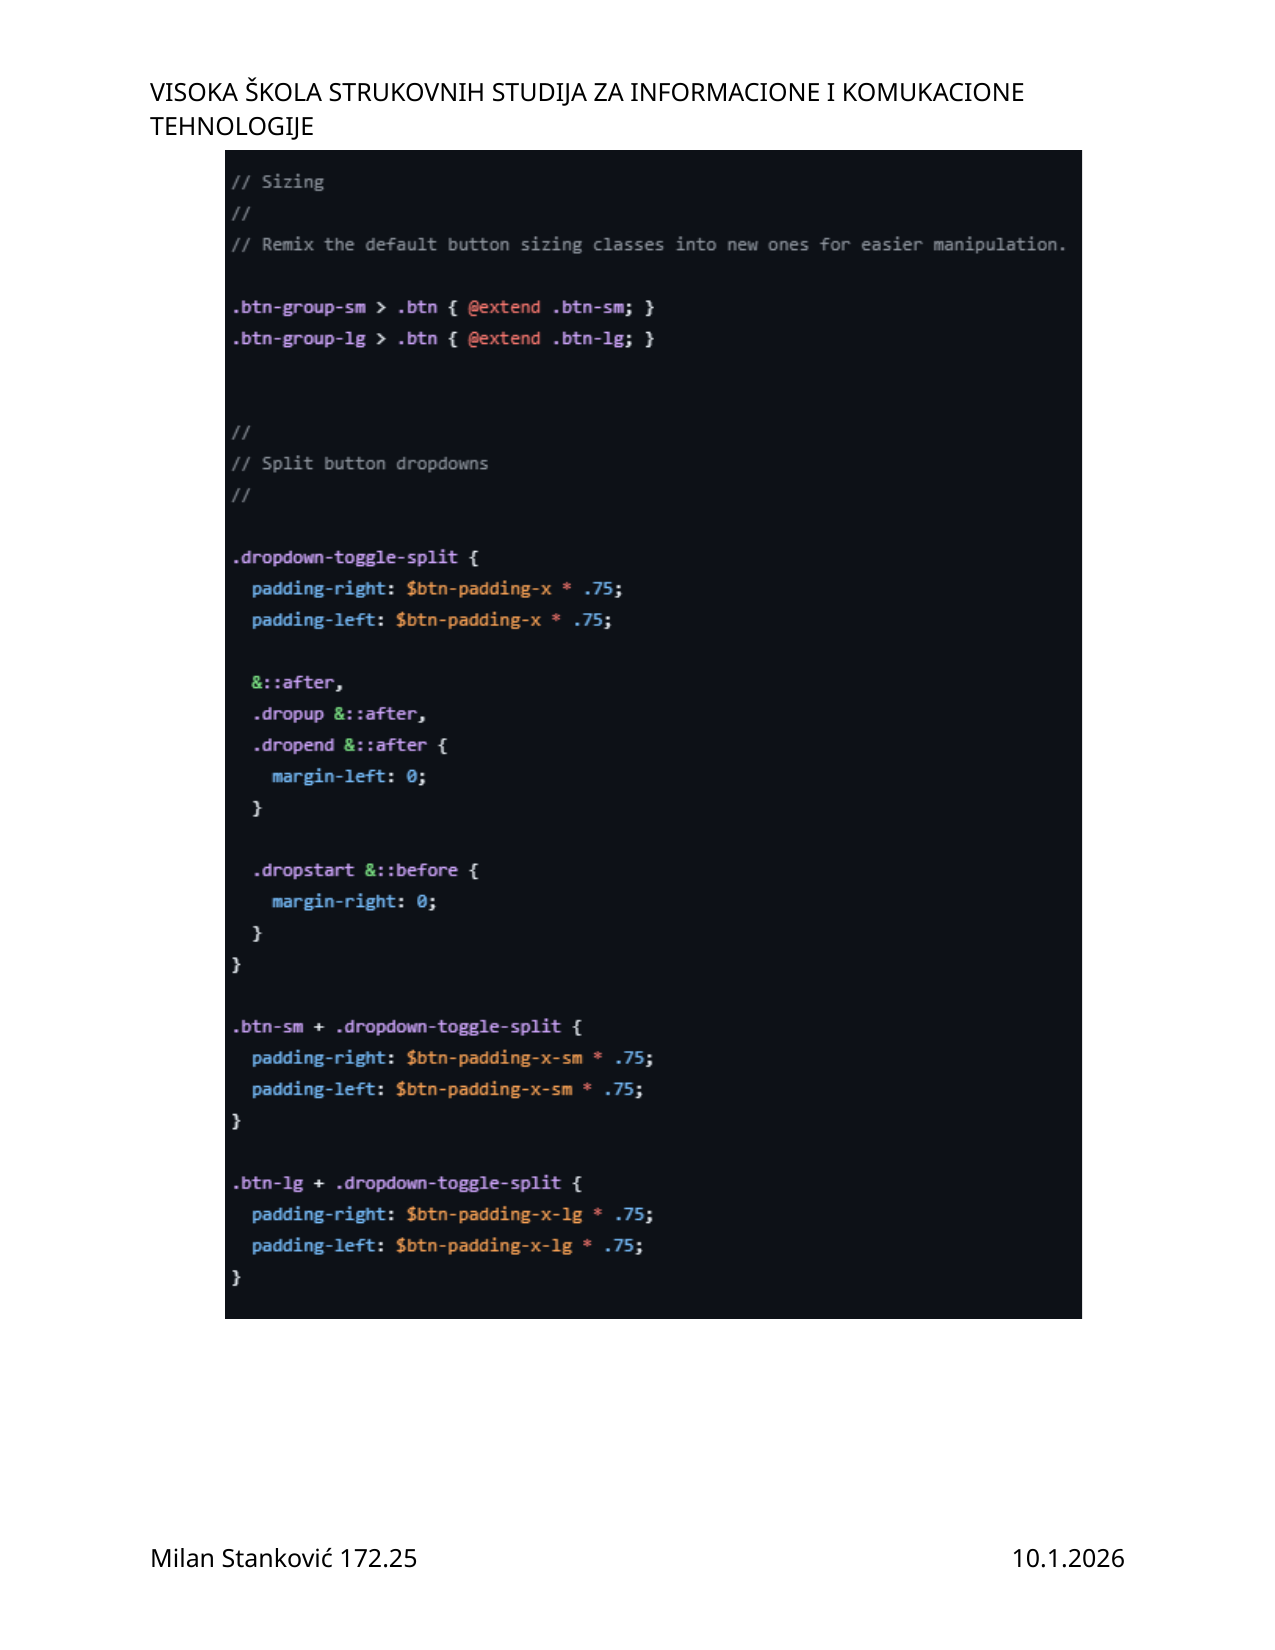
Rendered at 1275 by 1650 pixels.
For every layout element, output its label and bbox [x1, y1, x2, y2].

picture [225, 150, 1083, 1319]
